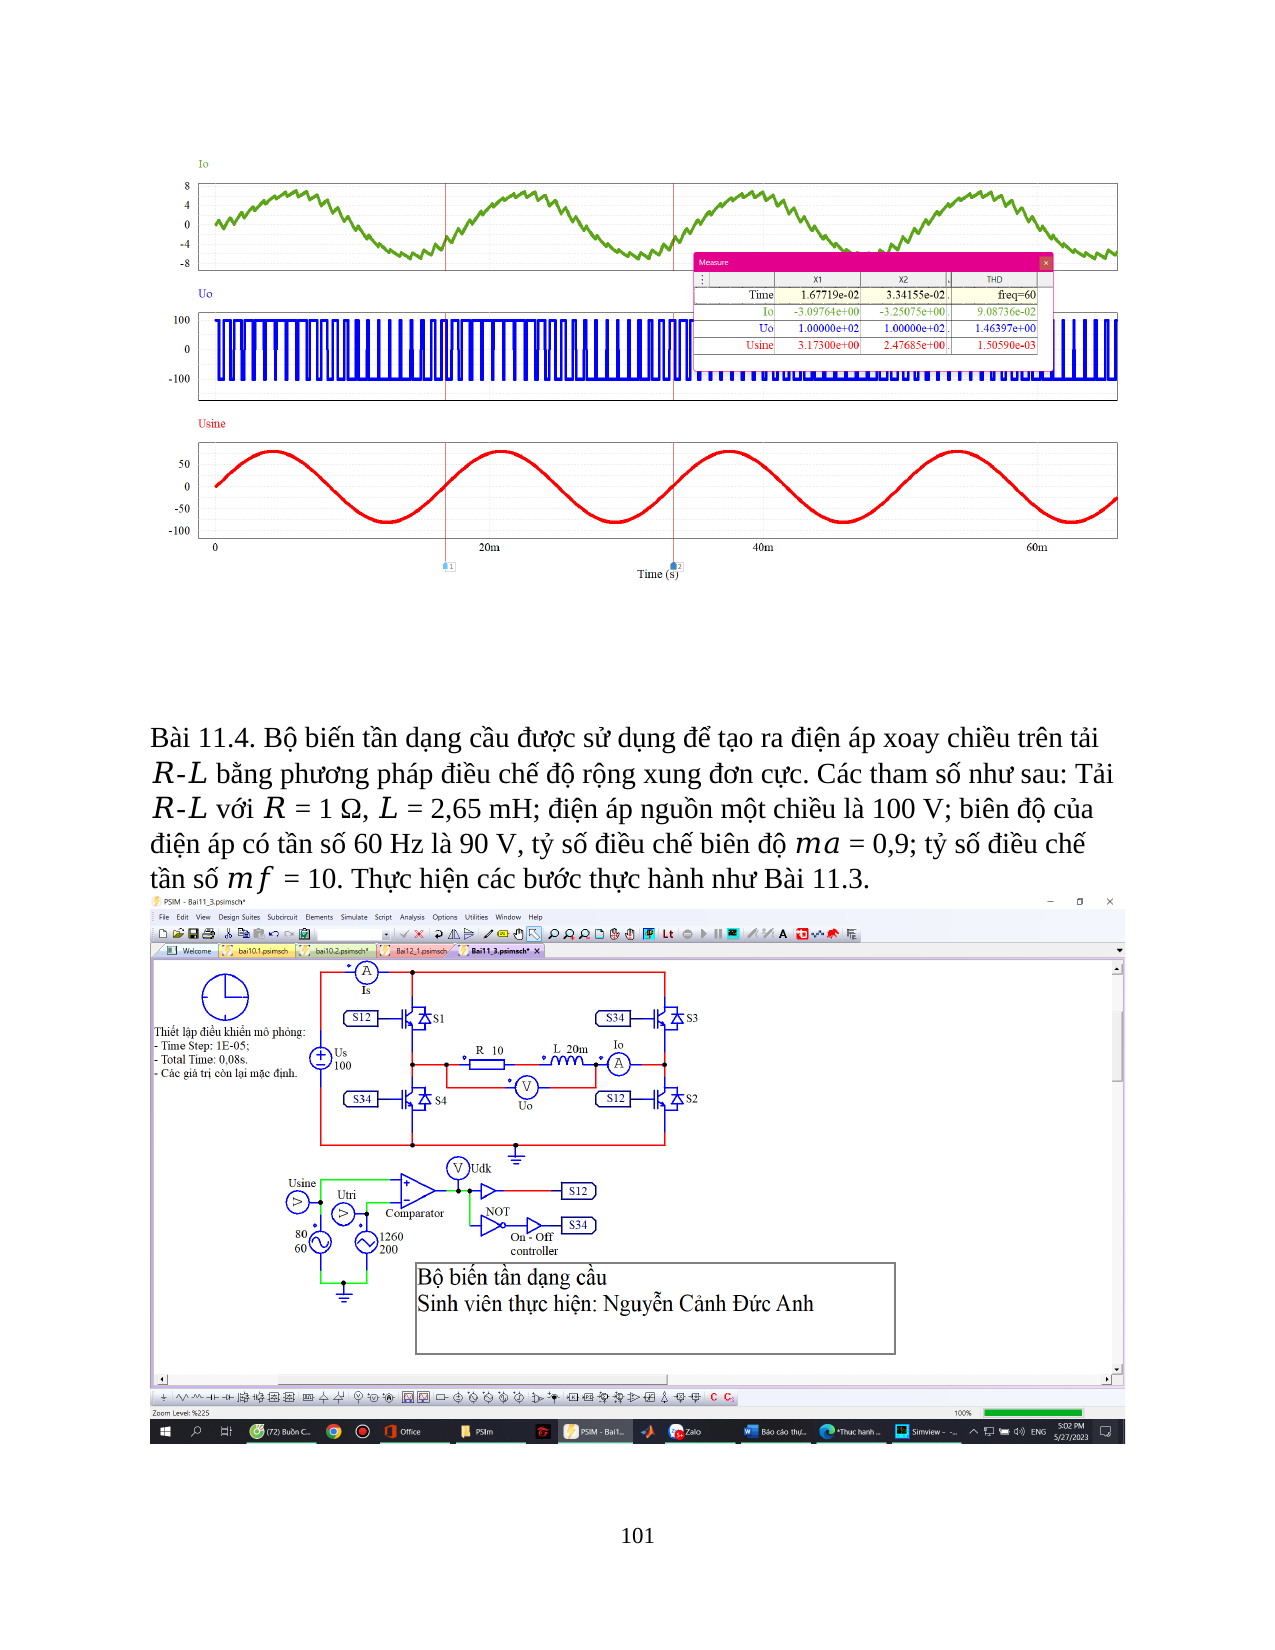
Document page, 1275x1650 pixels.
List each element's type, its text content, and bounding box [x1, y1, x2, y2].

text Bài 11.4. Bộ biến tần dạng cầu được sử dụng để tạo ra điện áp xoay chiều trên tải 𝑅-𝐿 bằng phương pháp điều chế độ rộng xung đơn cực. Các tham số như sau: Tải 𝑅-𝐿 với 𝑅 = 1 Ω, 𝐿 = 2,65 mH; điện áp nguồn một chiều là 100 V; biên độ của điện áp có tần số 60 Hz là 90 V, tỷ số điều chế biên độ 𝑚𝑎 = 0,9; tỷ số điều chế tần số 𝑚𝑓 = 10. Thực hiện các bước thực hành như Bài 11.3. [150, 721, 1125, 895]
picture [150, 895, 1125, 1444]
picture [150, 150, 1125, 587]
